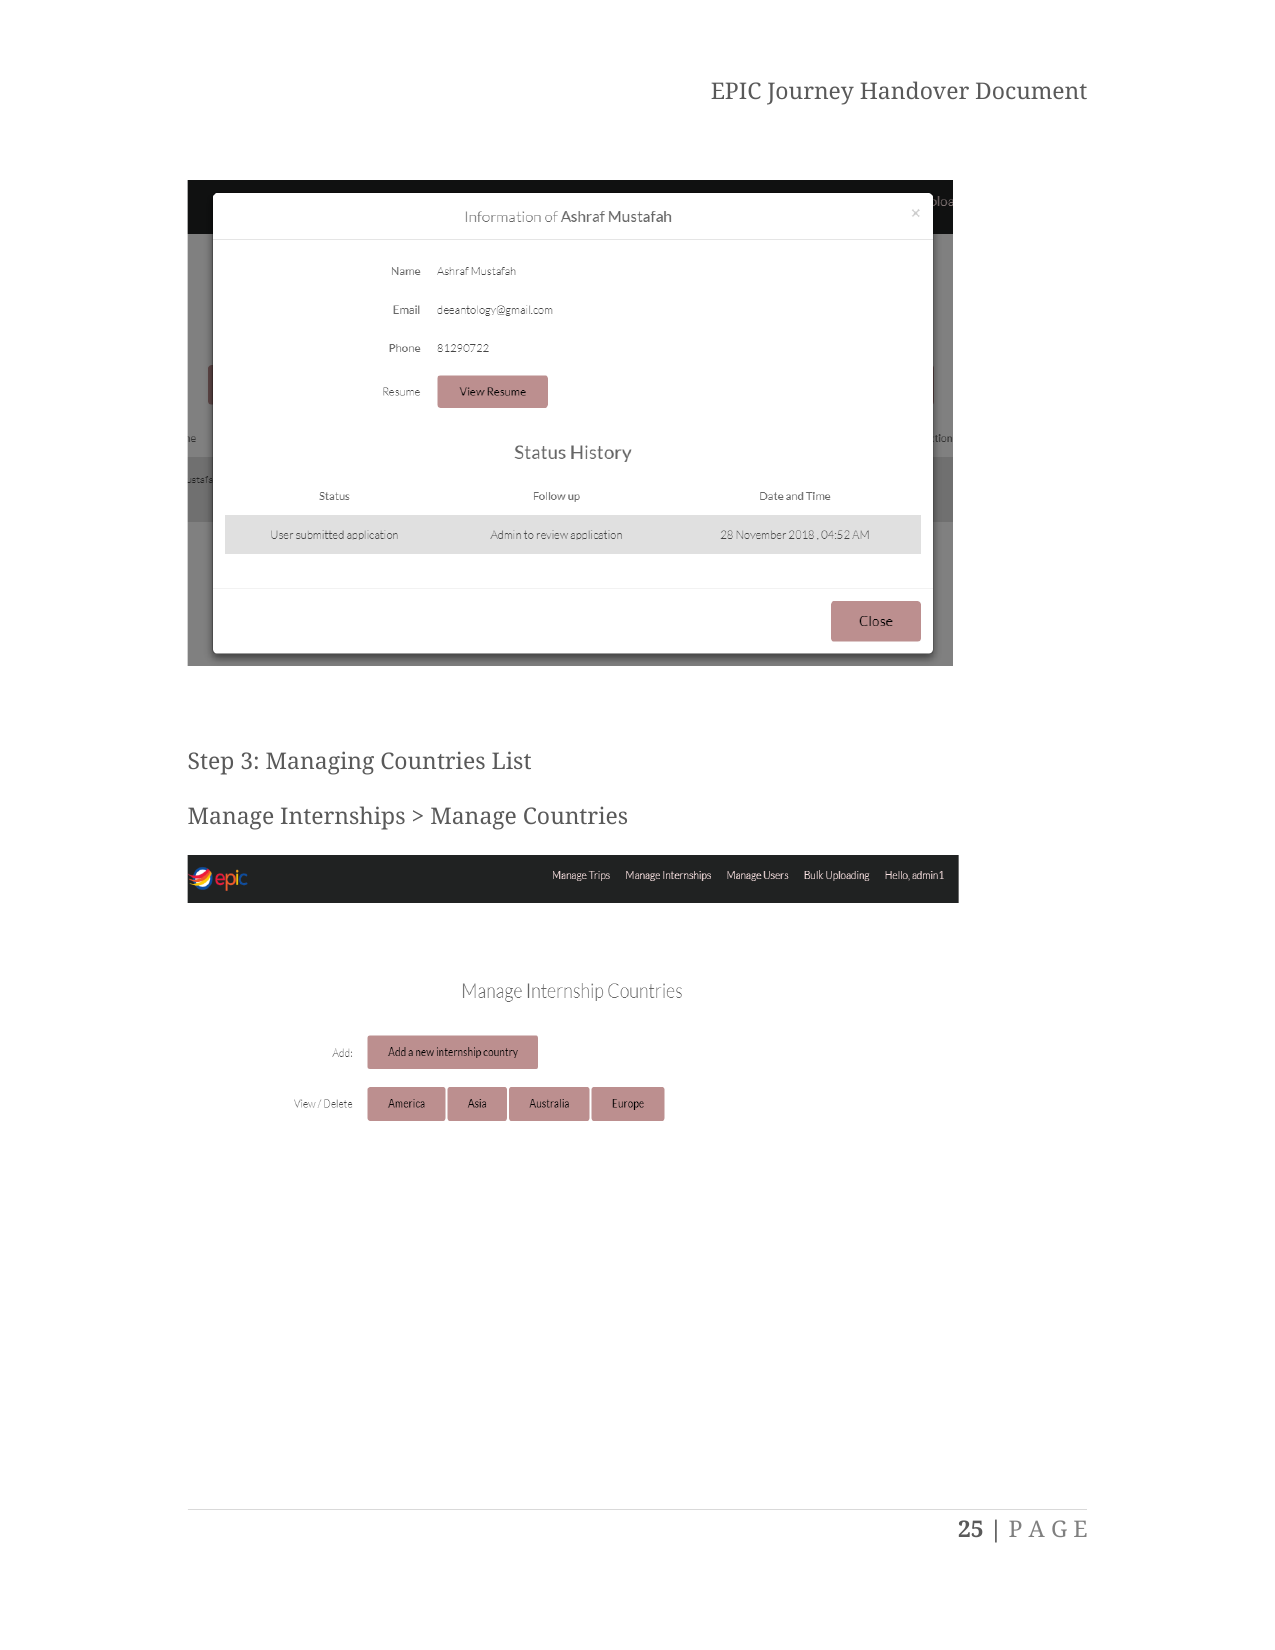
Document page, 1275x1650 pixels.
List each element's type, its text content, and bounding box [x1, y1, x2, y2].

picture [187, 855, 959, 1189]
text Manage Internships > Manage Countries [187, 800, 1087, 831]
picture [187, 180, 953, 666]
text Step 3: Managing Countries List [187, 744, 1087, 776]
